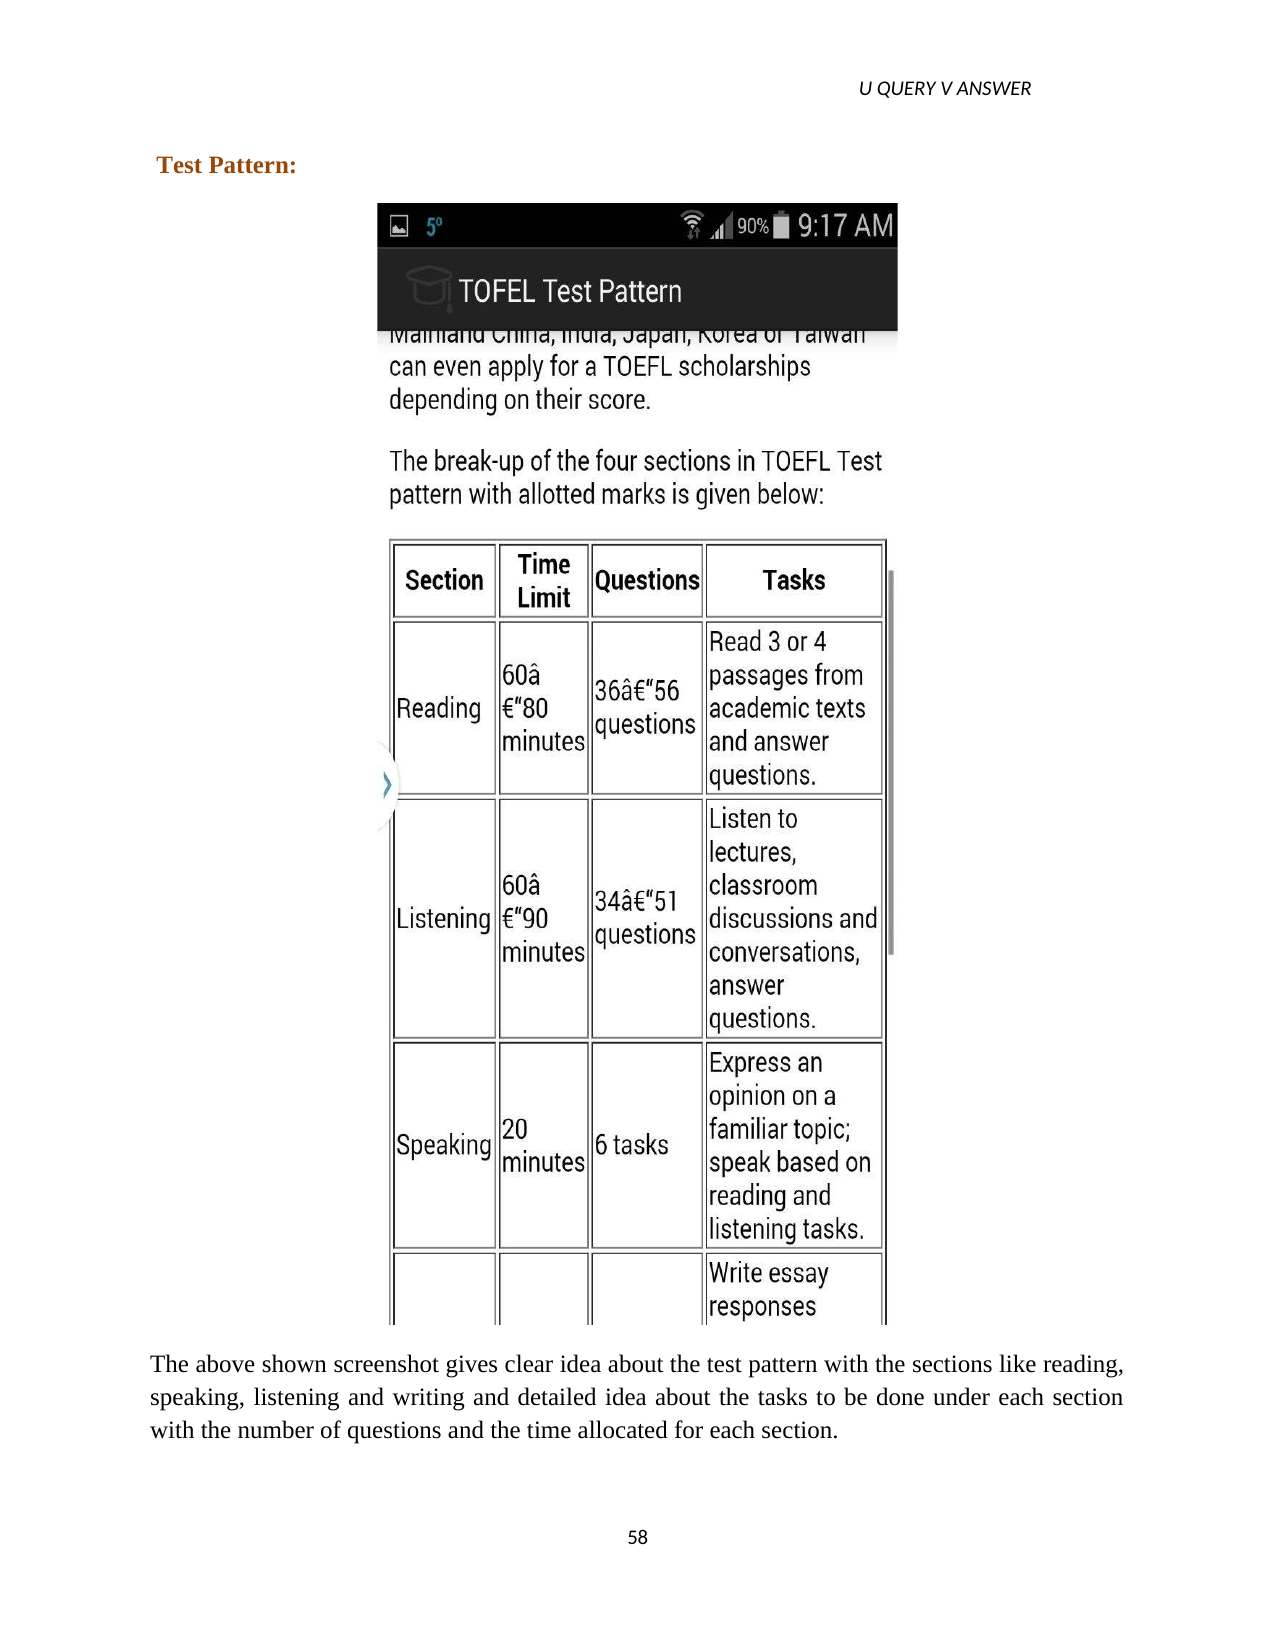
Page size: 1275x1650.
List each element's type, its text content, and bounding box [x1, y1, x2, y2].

text The above shown screenshot gives clear idea about the test pattern with the sections like reading, speaking, listening and writing and detailed idea about the tasks to be done under each section with the number of questions and the time allocated for each section. [150, 1349, 1125, 1443]
text Test Pattern: [150, 150, 1125, 179]
picture [377, 203, 898, 1325]
